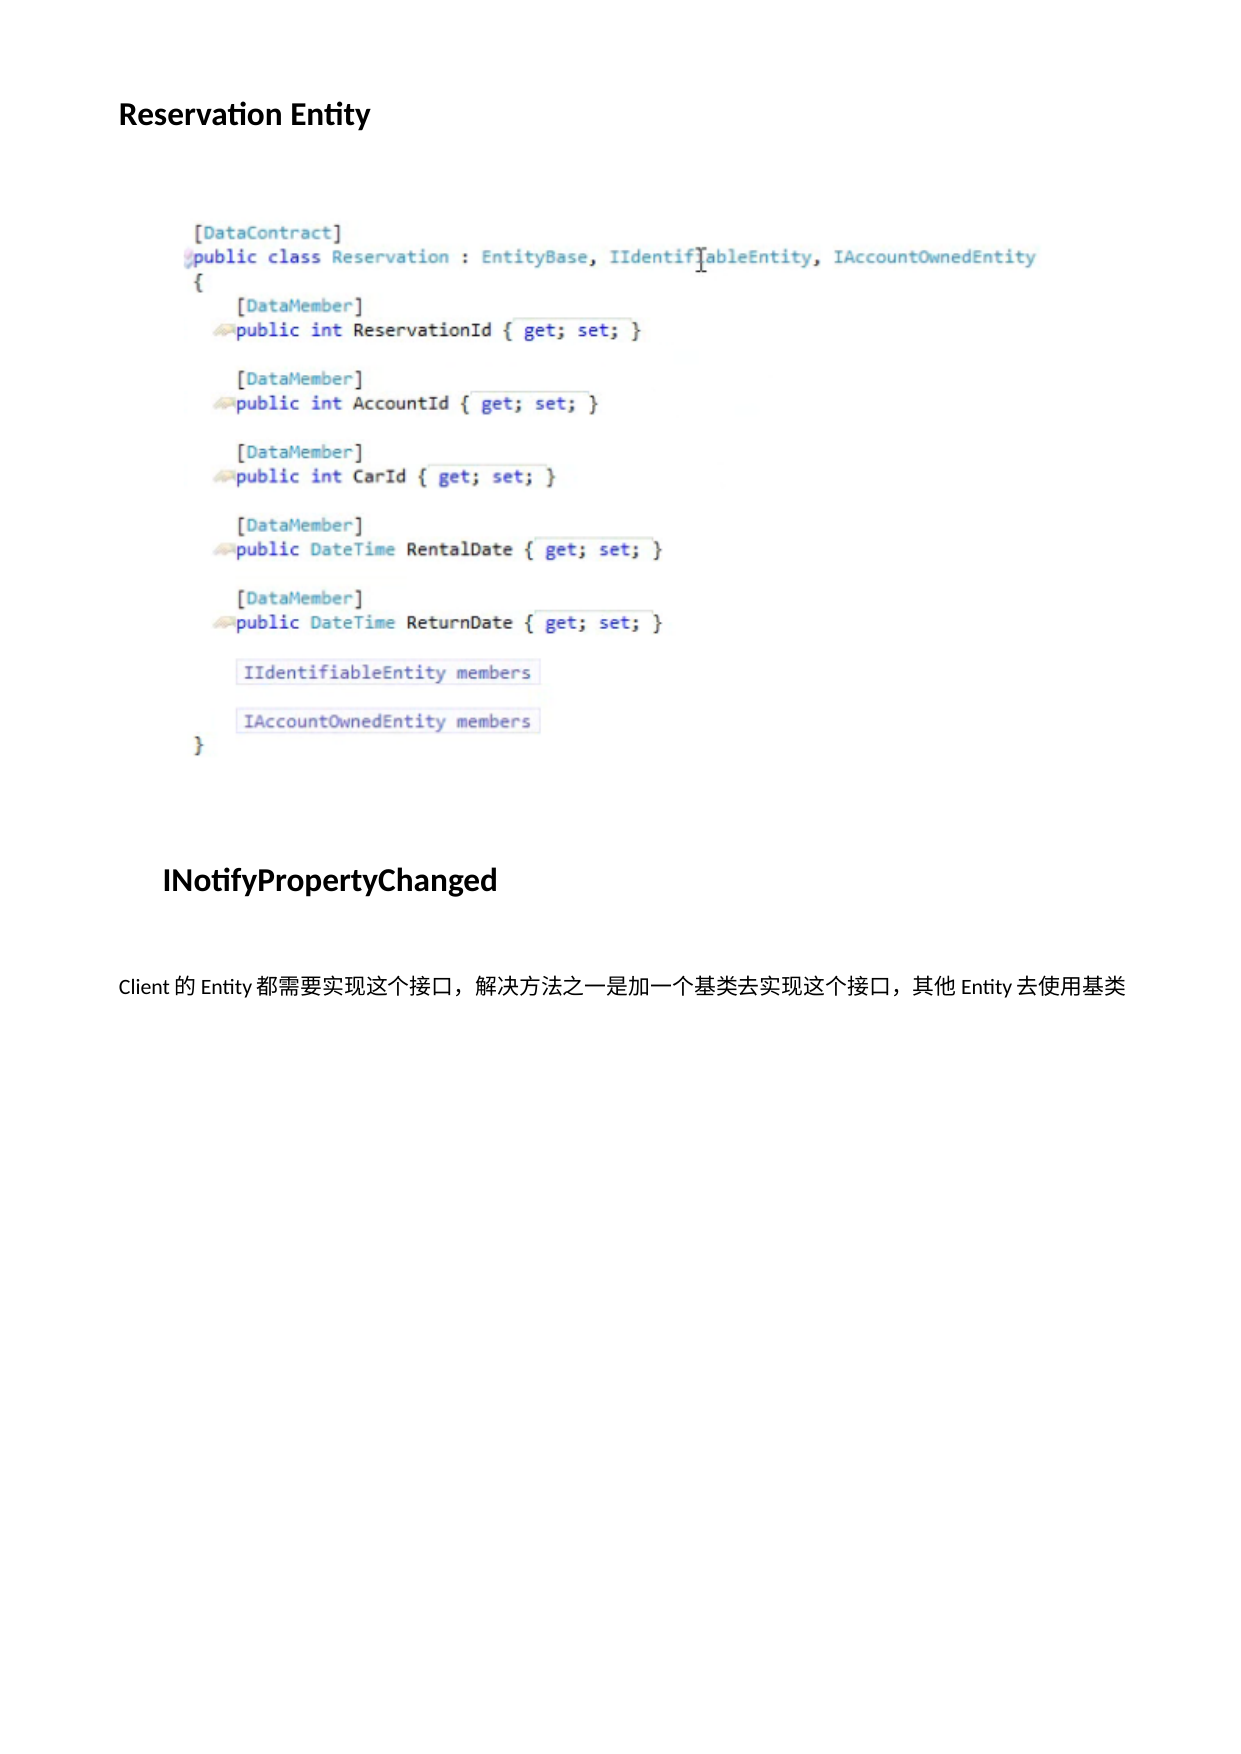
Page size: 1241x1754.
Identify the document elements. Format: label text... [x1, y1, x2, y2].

text Client的Entity都需要实现这个接口，解决方法之一是加一个基类去实现这个接口，其他Entity去使用基类 [75, 969, 1165, 1001]
subtitle INotifyPropertyChanged [75, 847, 1165, 912]
subtitle Reservation Entity [75, 81, 1165, 146]
picture [183, 202, 1057, 779]
